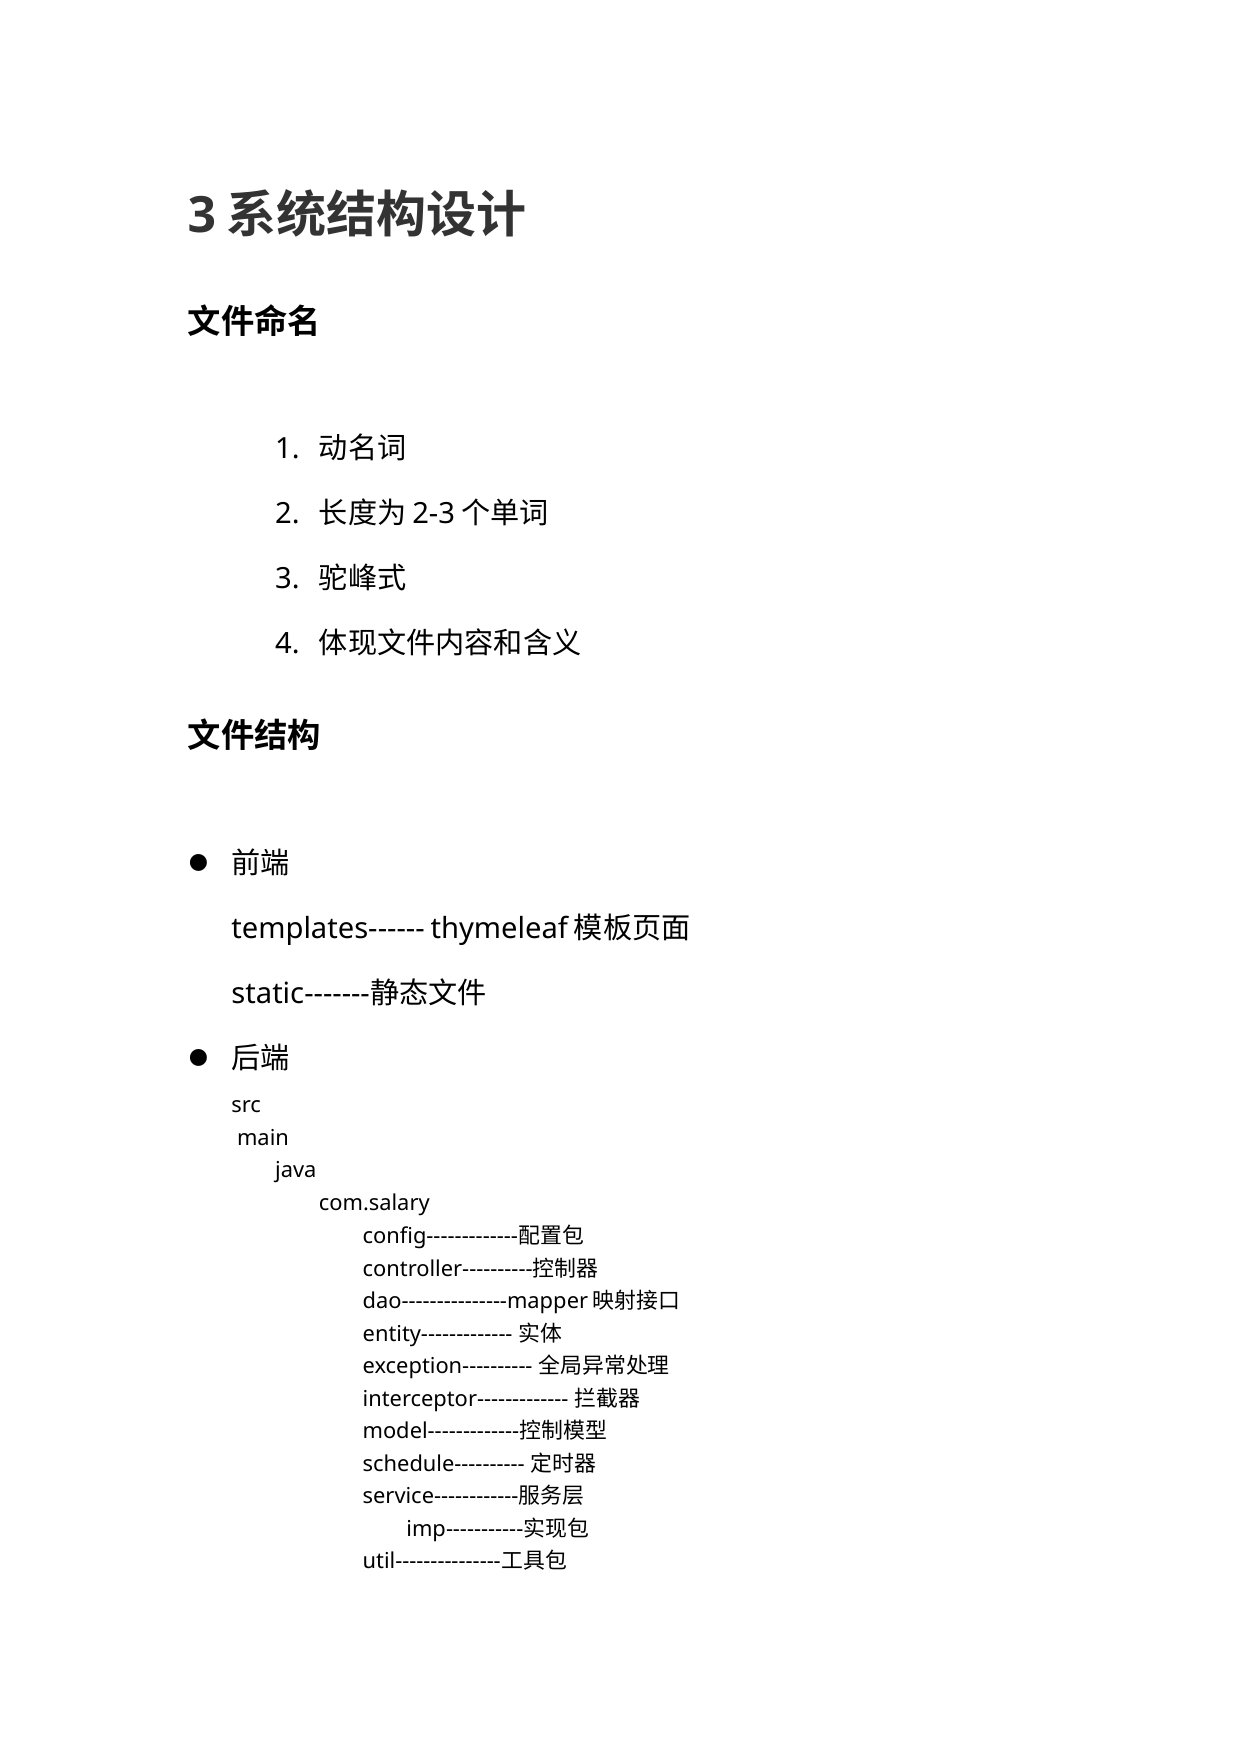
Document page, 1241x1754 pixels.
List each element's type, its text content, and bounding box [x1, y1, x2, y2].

list static-------静态文件 [231, 958, 1053, 1023]
text exception---------- 全局异常处理 [231, 1348, 1053, 1381]
text com.salary [231, 1186, 1053, 1218]
text dao---------------mapper映射接口 [231, 1283, 1053, 1316]
text java [231, 1153, 1053, 1186]
text imp-----------实现包 [231, 1511, 1053, 1543]
list 动名词 [275, 414, 1053, 479]
text service------------服务层 [231, 1478, 1053, 1511]
list 长度为2-3个单词 [275, 479, 1053, 544]
list 前端 [187, 828, 1053, 893]
text controller----------控制器 [231, 1251, 1053, 1283]
text src [231, 1088, 1053, 1121]
text util---------------工具包 [231, 1543, 1053, 1576]
list 驼峰式 [275, 544, 1053, 609]
subtitle 文件命名 [187, 287, 1053, 352]
text model-------------控制模型 [231, 1413, 1053, 1446]
text 3系统结构设计 [187, 162, 1053, 259]
list templates------ thymeleaf模板页面 [231, 893, 1053, 958]
list 体现文件内容和含义 [275, 609, 1053, 674]
text schedule---------- 定时器 [231, 1446, 1053, 1478]
text entity------------- 实体 [231, 1316, 1053, 1348]
text config-------------配置包 [231, 1218, 1053, 1251]
text main [231, 1121, 1053, 1153]
subtitle 文件结构 [187, 701, 1053, 766]
list 后端 [187, 1023, 1053, 1088]
text interceptor------------- 拦截器 [319, 1381, 1053, 1413]
